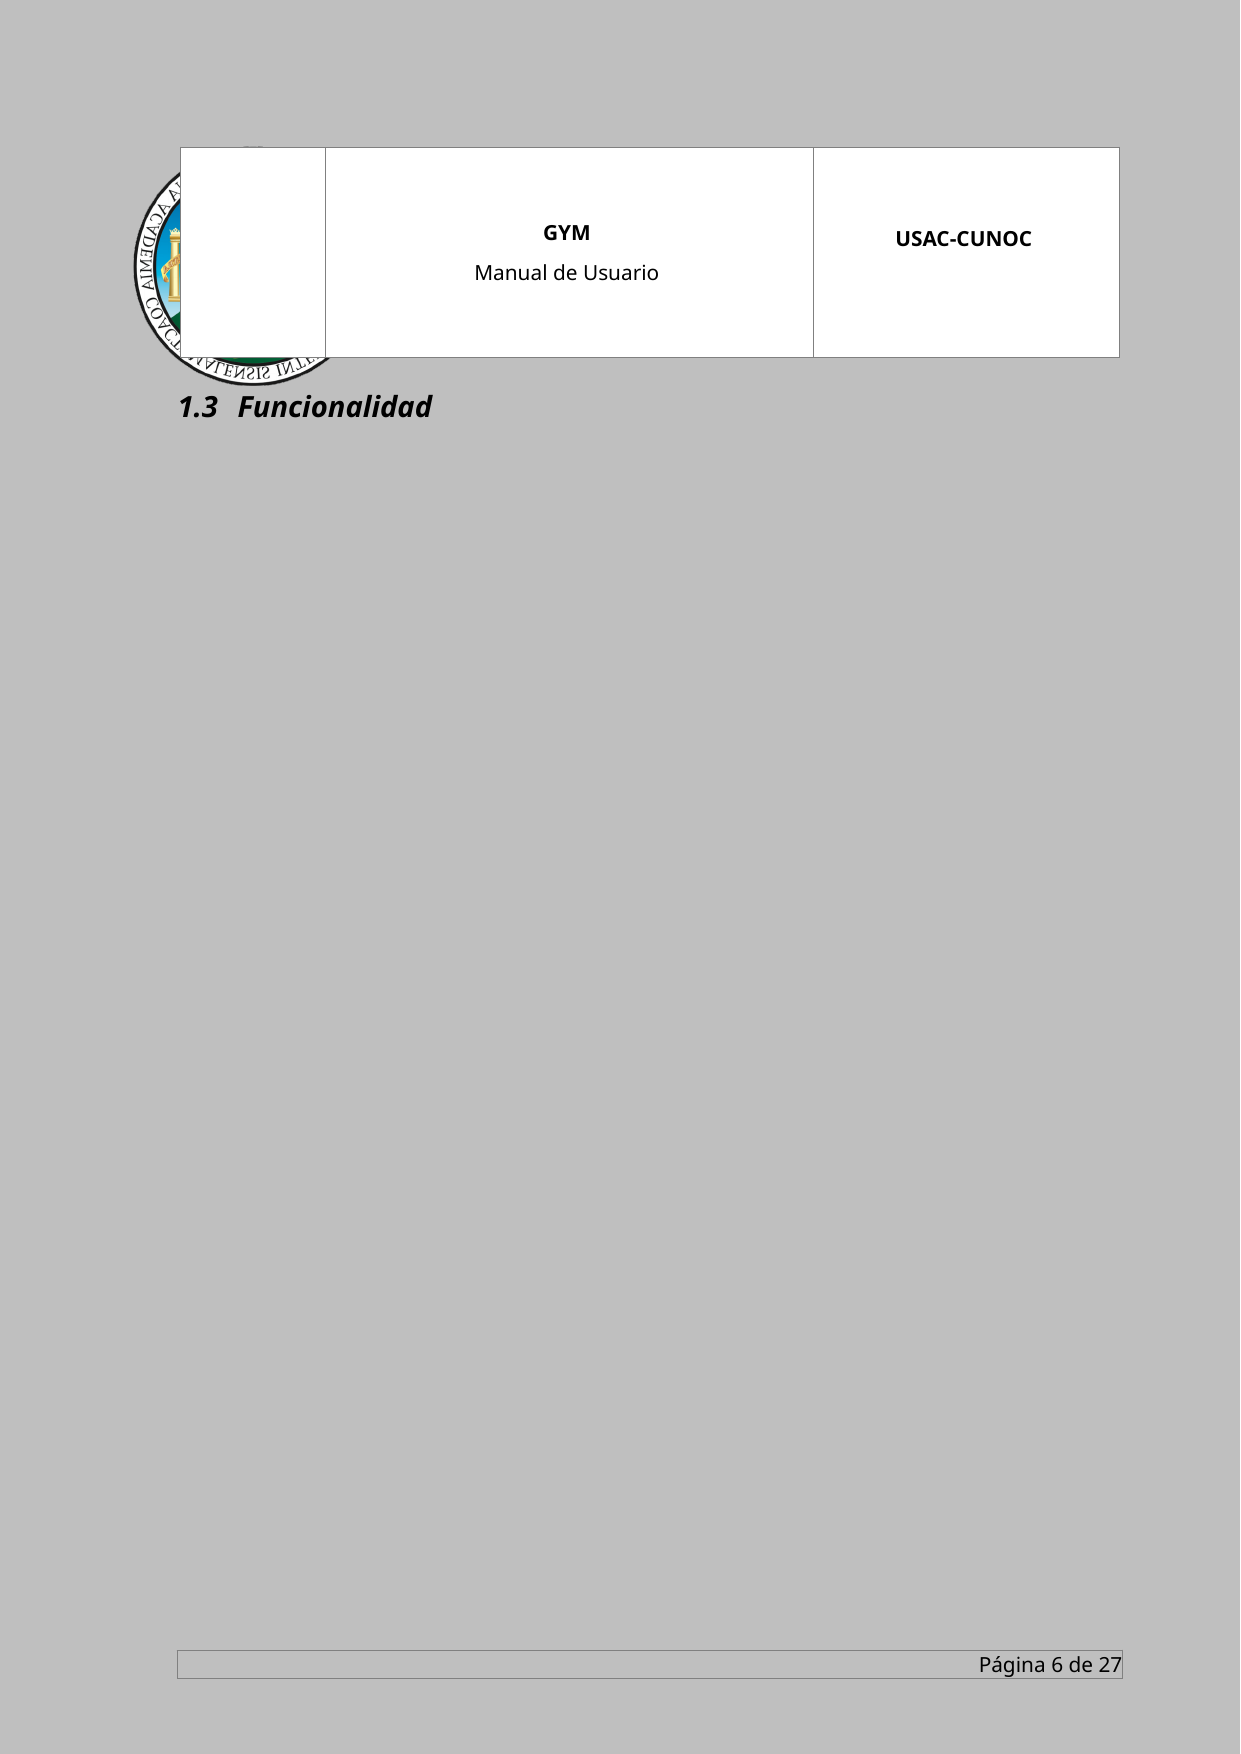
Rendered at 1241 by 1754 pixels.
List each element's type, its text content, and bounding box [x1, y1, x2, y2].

picture [133, 146, 373, 386]
subtitle Funcionalidad [177, 386, 1122, 426]
